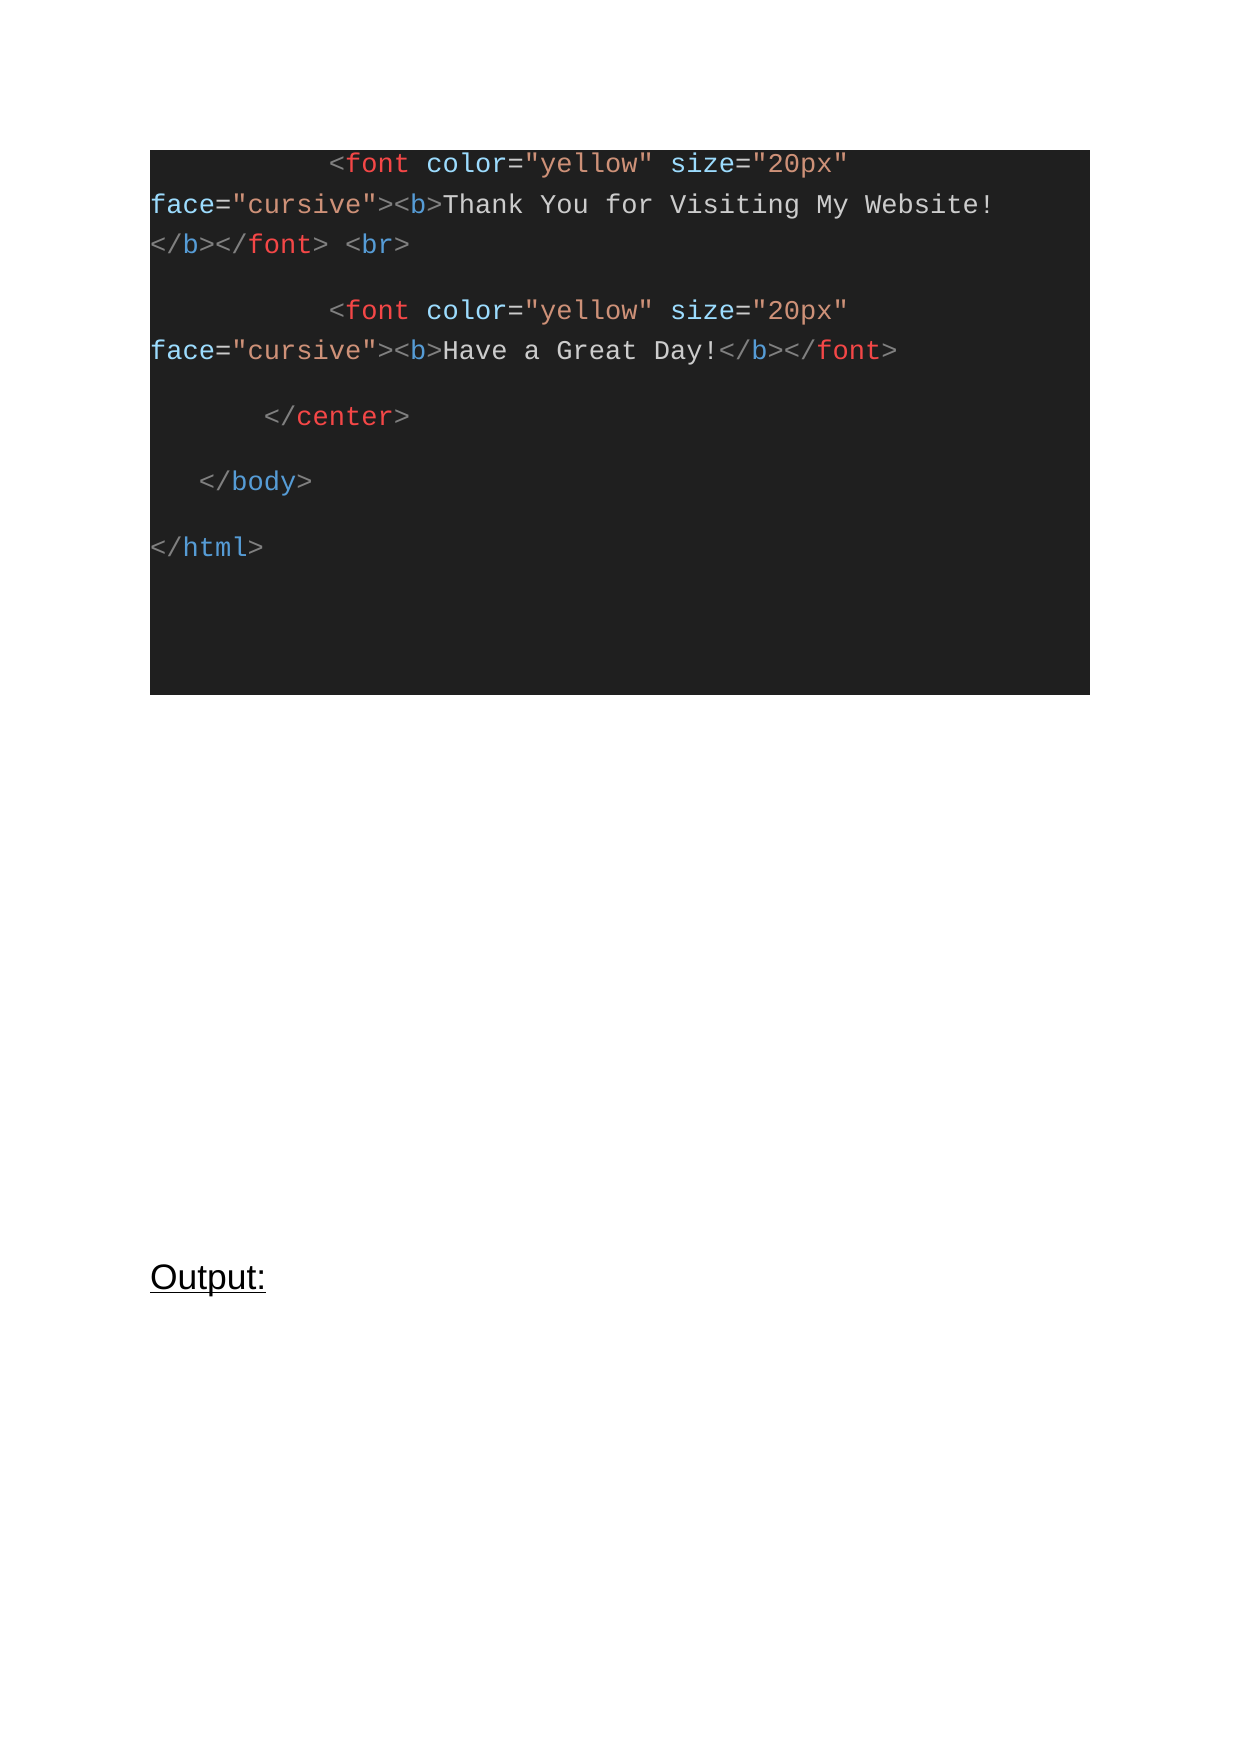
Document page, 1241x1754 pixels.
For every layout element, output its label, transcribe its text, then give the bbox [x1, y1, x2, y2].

text </html> [150, 534, 1090, 564]
text </body> [150, 468, 1090, 499]
text Output: [150, 1256, 1090, 1297]
text <font color="yellow" size="20px" face="cursive"><b>Thank You for Visiting My Website!</b></font> <br> [150, 150, 1090, 262]
text <font color="yellow" size="20px" face="cursive"><b>Have a Great Day!</b></font> [150, 297, 1090, 368]
text </center> [150, 403, 1090, 433]
